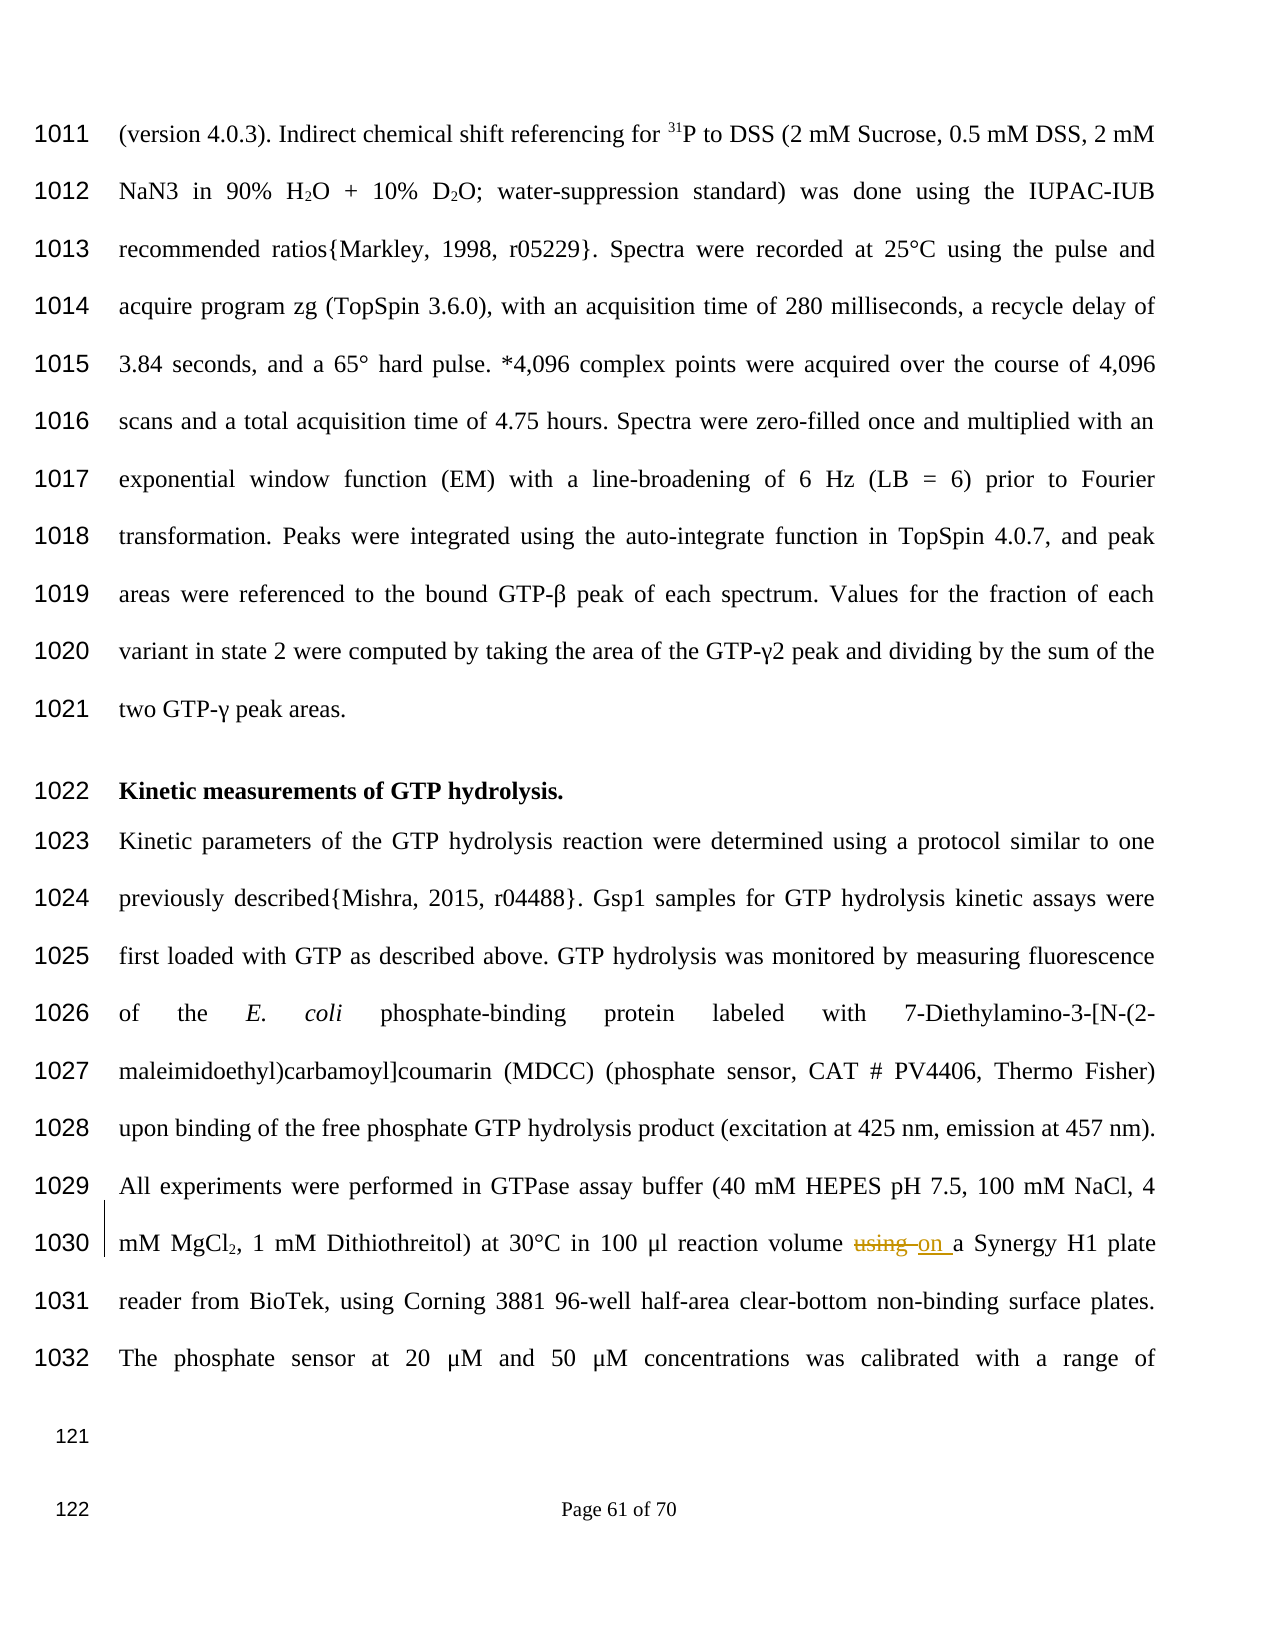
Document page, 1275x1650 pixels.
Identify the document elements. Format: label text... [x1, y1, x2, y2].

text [119, 119, 1156, 722]
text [119, 826, 1156, 1372]
subtitle Kinetic measurements of GTP hydrolysis. [119, 776, 1156, 805]
